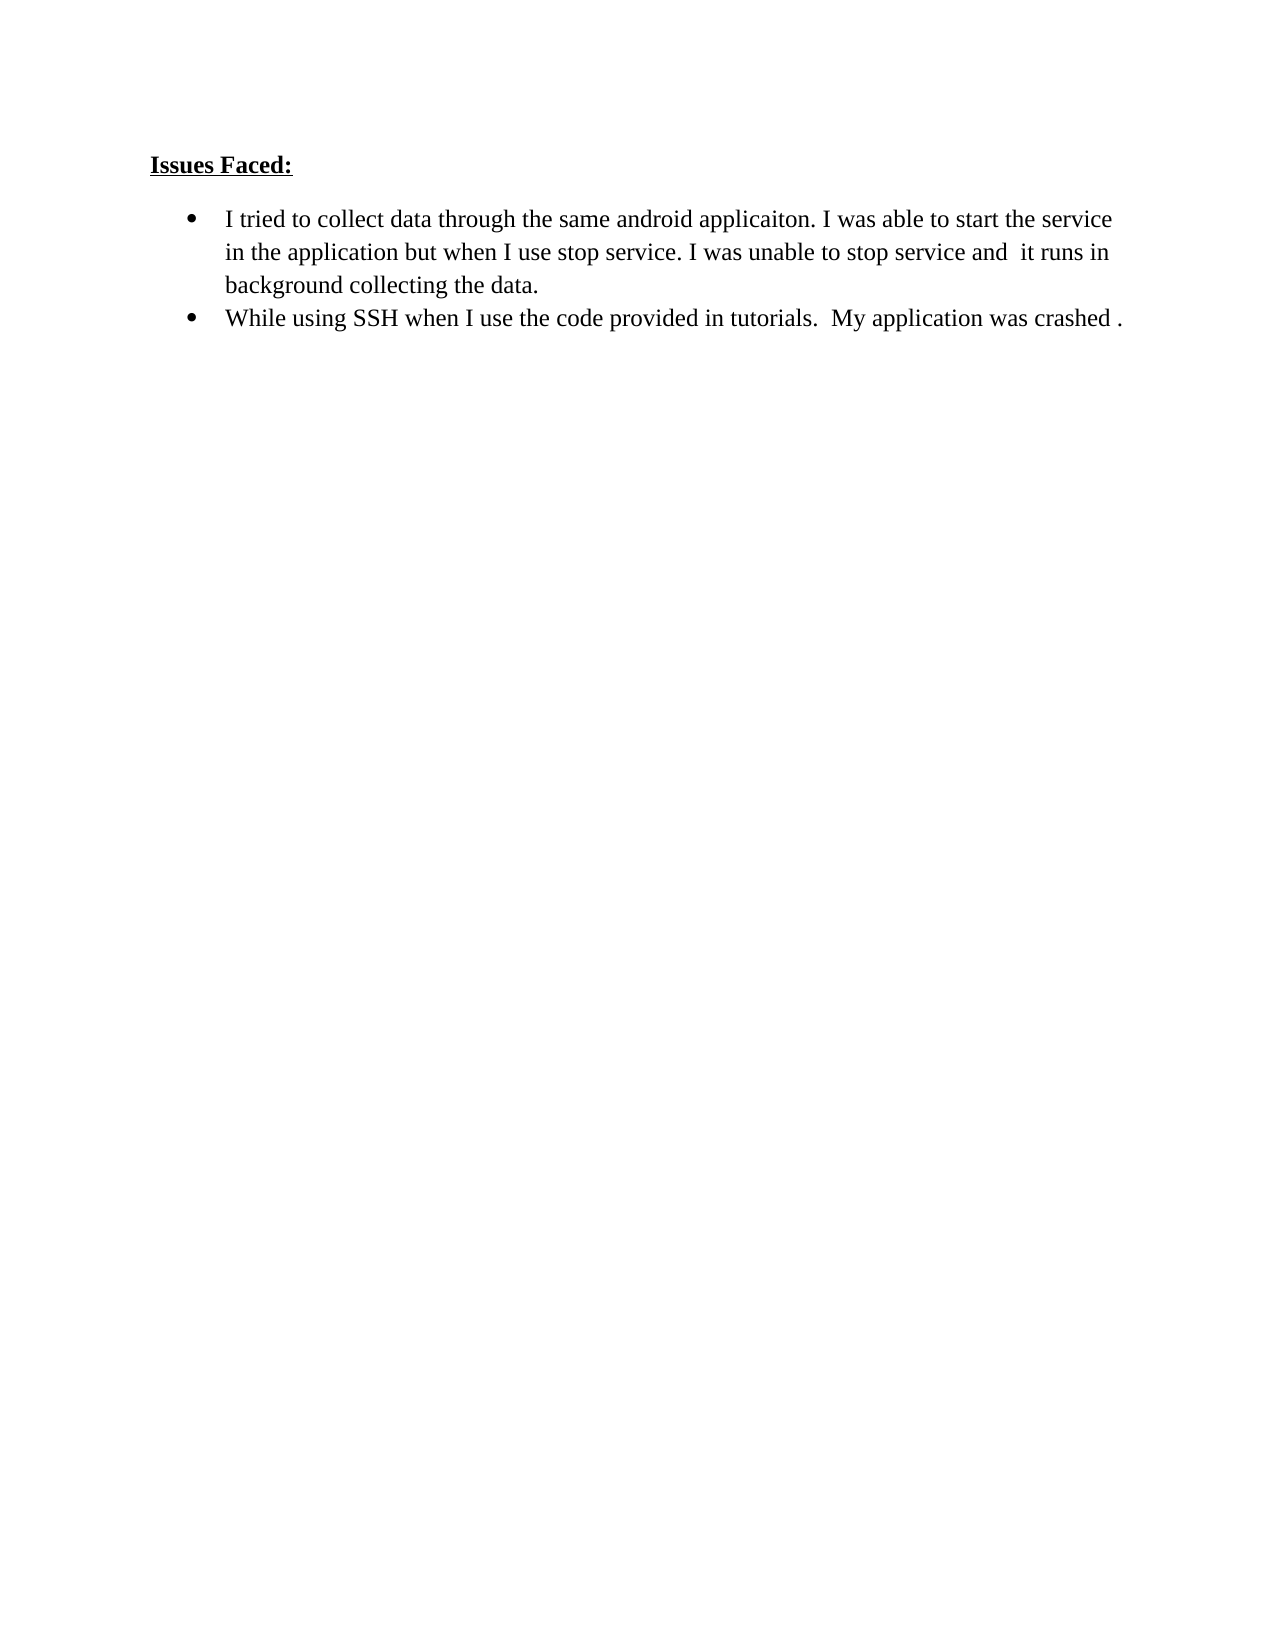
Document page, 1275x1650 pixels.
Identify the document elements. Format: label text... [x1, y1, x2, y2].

list I tried to collect data through the same android applicaiton. I was able to start the service in the application but when I use stop service. I was unable to stop service and it runs in background collecting the data. [187, 204, 1125, 299]
text Issues Faced: [150, 150, 1125, 179]
list While using SSH when I use the code provided in tutorials. My application was crashed . [187, 303, 1125, 332]
